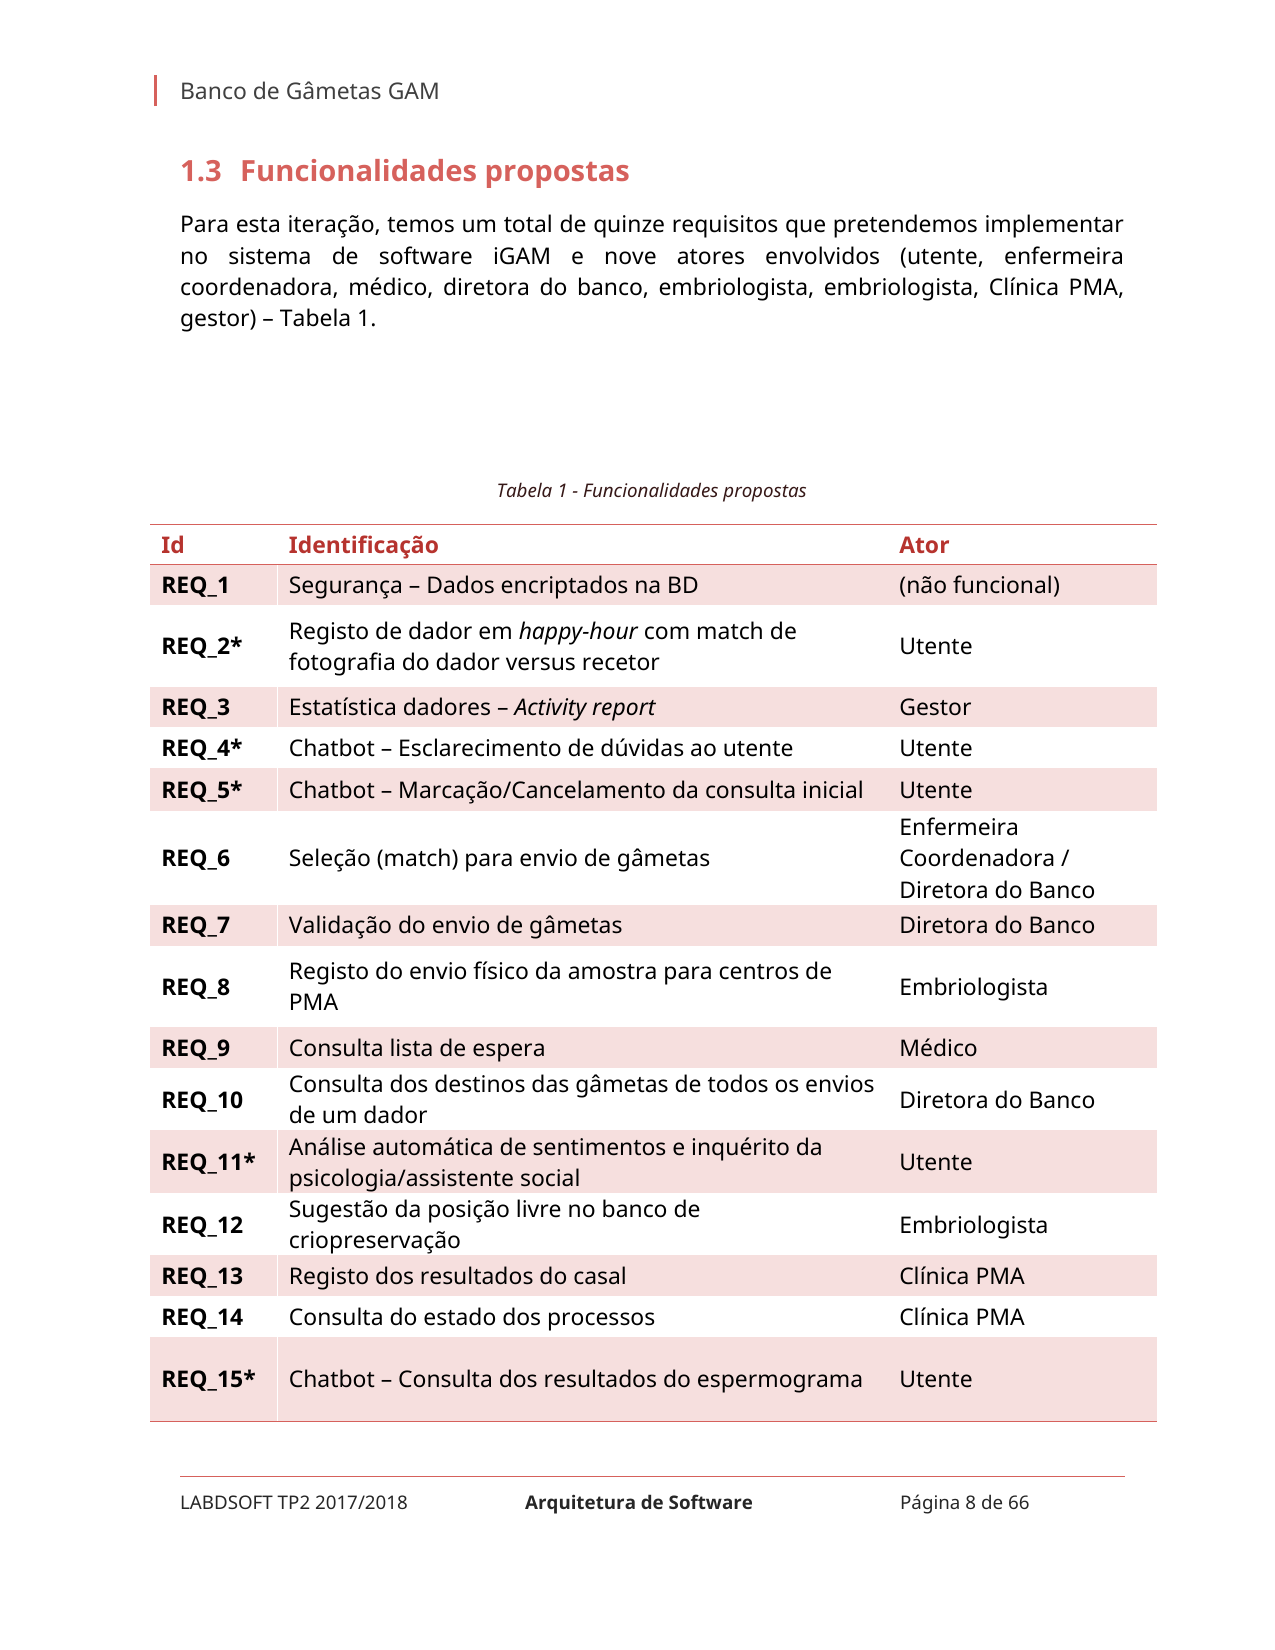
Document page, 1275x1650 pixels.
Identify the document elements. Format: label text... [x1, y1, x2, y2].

table_cell Consulta dos destinos das gâmetas de todos os envios de um dador [278, 1068, 888, 1130]
table_cell Registo de dador em happy-hour com match de fotografia do dador versus recetor [278, 605, 888, 687]
table_cell REQ_1 [150, 565, 277, 605]
table_cell Registo do envio físico da amostra para centros de PMA [278, 946, 888, 1027]
table_cell Registo dos resultados do casal [278, 1255, 888, 1296]
table_cell REQ_13 [150, 1255, 277, 1296]
table_cell REQ_12 [150, 1193, 277, 1255]
table_cell Validação do envio de gâmetas [278, 905, 888, 946]
table_cell Sugestão da posição livre no banco de criopreservação [278, 1193, 888, 1255]
table_cell Chatbot – Consulta dos resultados do espermograma [278, 1337, 888, 1421]
table_cell Seleção (match) para envio de gâmetas [278, 811, 888, 905]
text Para esta iteração, temos um total de quinze requisitos que pretendemos implementar no sistema de software iGAM e nove atores envolvidos (utente, enfermeira coordenadora, médico, diretora do banco, embriologista, embriologista, Clínica PMA, gestor) – Tabela 1. [180, 208, 1125, 333]
table_header Ator [888, 525, 1157, 564]
table_cell REQ_11* [150, 1130, 277, 1193]
table_cell REQ_2* [150, 605, 277, 687]
table_cell Utente [888, 1337, 1157, 1421]
table_cell Diretora do Banco [888, 1068, 1157, 1130]
table_cell Enfermeira Coordenadora / Diretora do Banco [888, 811, 1157, 905]
table_header Identificação [278, 525, 888, 564]
table_cell Estatística dadores – Activity report [278, 687, 888, 727]
table_cell (não funcional) [888, 565, 1157, 605]
table_cell REQ_8 [150, 946, 277, 1027]
table_cell REQ_3 [150, 687, 277, 727]
table_cell Médico [888, 1027, 1157, 1068]
table_cell Diretora do Banco [888, 905, 1157, 946]
table_header Id [150, 525, 277, 564]
table_cell REQ_10 [150, 1068, 277, 1130]
table_cell Chatbot – Esclarecimento de dúvidas ao utente [278, 728, 888, 768]
table_cell REQ_15* [150, 1337, 277, 1421]
table_cell Segurança – Dados encriptados na BD [278, 565, 888, 605]
table_cell Embriologista [888, 1193, 1157, 1255]
table_cell Análise automática de sentimentos e inquérito da psicologia/assistente social [278, 1130, 888, 1193]
table_cell Clínica PMA [888, 1255, 1157, 1296]
table_cell Clínica PMA [888, 1296, 1157, 1337]
subtitle Funcionalidades propostas [180, 150, 1125, 190]
table_cell Consulta lista de espera [278, 1027, 888, 1068]
table_cell Embriologista [888, 946, 1157, 1027]
table_cell Utente [888, 605, 1157, 687]
table_cell REQ_4* [150, 728, 277, 768]
table_cell REQ_5* [150, 768, 277, 811]
table_cell REQ_14 [150, 1296, 277, 1337]
table_cell REQ_9 [150, 1027, 277, 1068]
table_cell Utente [888, 768, 1157, 811]
table_cell REQ_6 [150, 811, 277, 905]
table_cell Utente [888, 728, 1157, 768]
table_cell Gestor [888, 687, 1157, 727]
table_cell Utente [888, 1130, 1157, 1193]
table_cell REQ_7 [150, 905, 277, 946]
text Tabela 1 - Funcionalidades propostas [180, 477, 1125, 503]
table_cell Consulta do estado dos processos [278, 1296, 888, 1337]
table_cell Chatbot – Marcação/Cancelamento da consulta inicial [278, 768, 888, 811]
